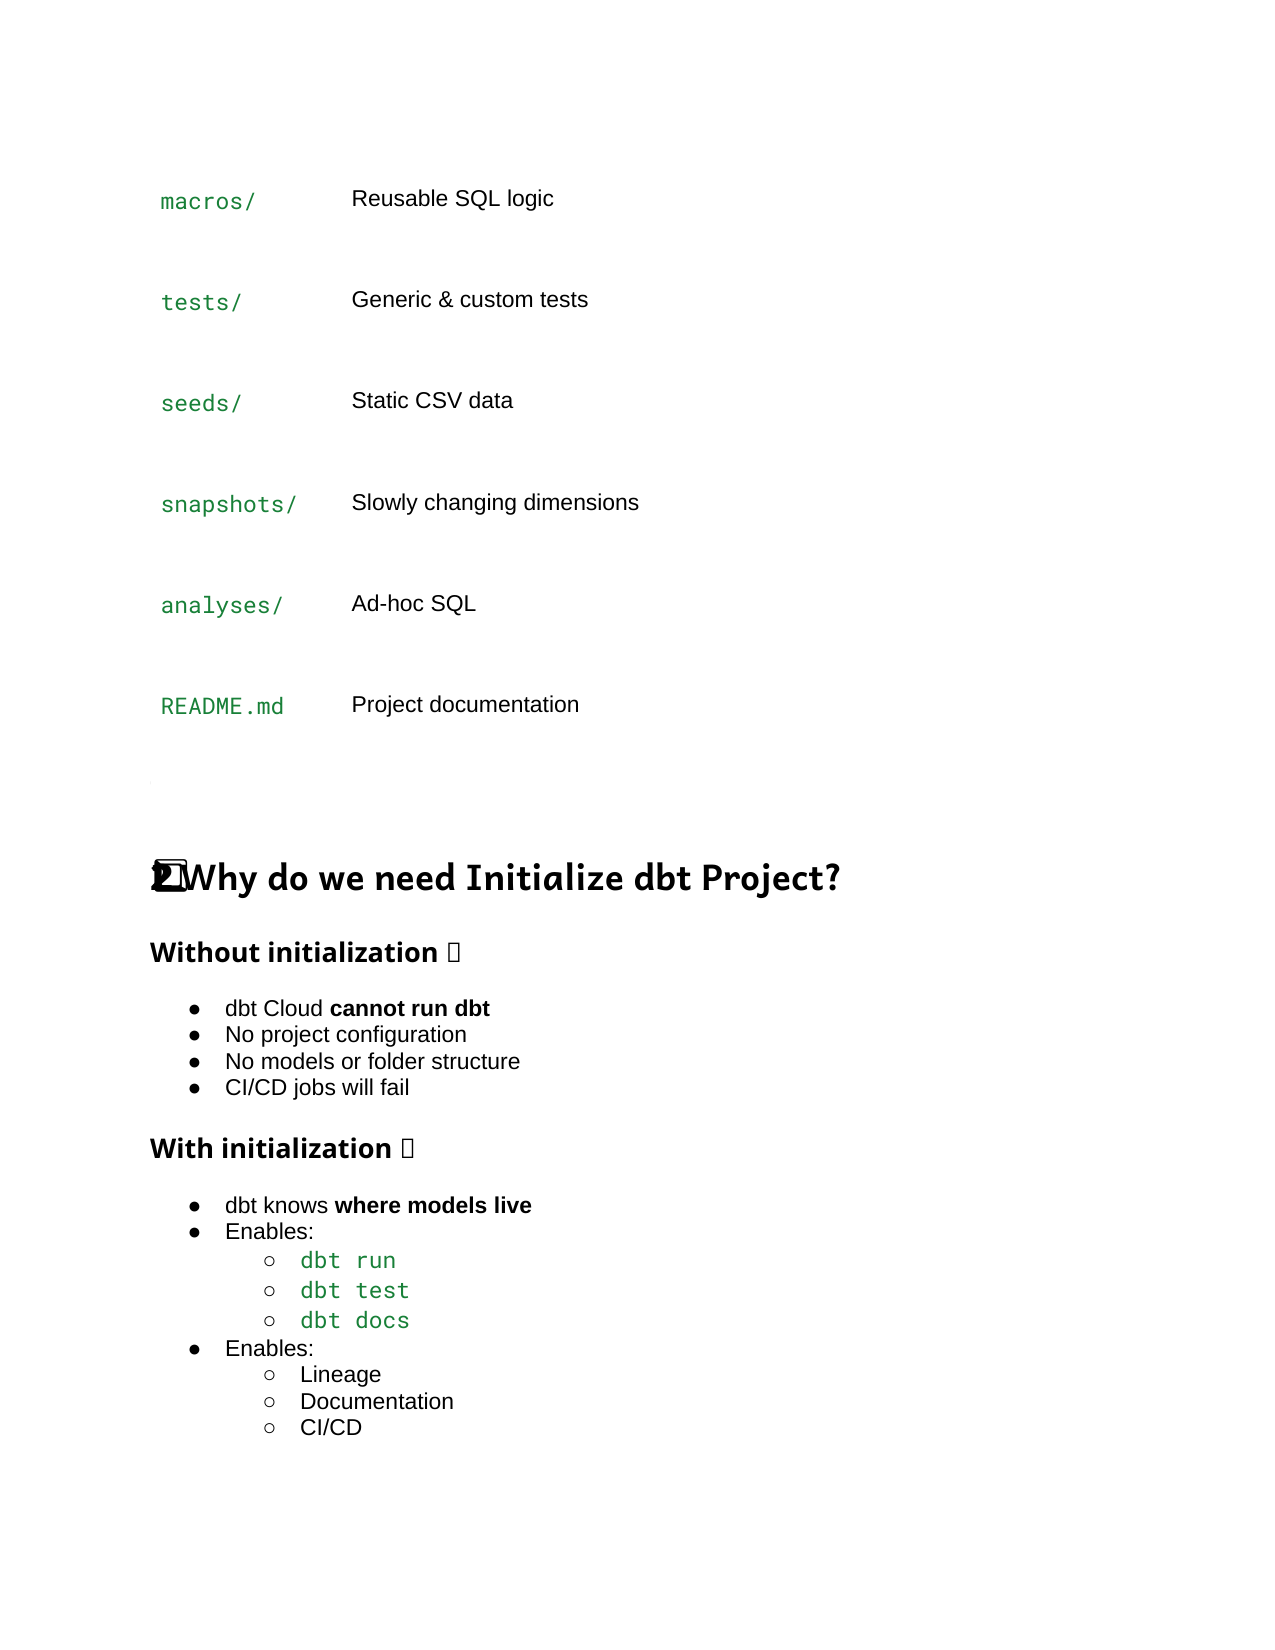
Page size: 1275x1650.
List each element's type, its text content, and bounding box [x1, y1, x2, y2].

list dbt test [262, 1274, 1125, 1305]
list dbt run [262, 1244, 1125, 1274]
list Documentation [262, 1388, 1125, 1414]
list dbt Cloud cannot run dbt [187, 995, 1125, 1021]
subtitle 2️⃣ Why do we need Initialize dbt Project? [150, 847, 1125, 904]
list No models or folder structure [187, 1048, 1125, 1074]
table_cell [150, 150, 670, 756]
list CI/CD [262, 1414, 1125, 1440]
list Enables: [187, 1335, 1125, 1361]
list dbt knows where models live [187, 1192, 1125, 1218]
list dbt docs [262, 1305, 1125, 1335]
list Enables: [187, 1218, 1125, 1244]
list Lineage [262, 1361, 1125, 1388]
subtitle With initialization ✅ [150, 1130, 1125, 1167]
list CI/CD jobs will fail [187, 1074, 1125, 1101]
subtitle Without initialization ❌ [150, 933, 1125, 970]
list No project configuration [187, 1021, 1125, 1048]
